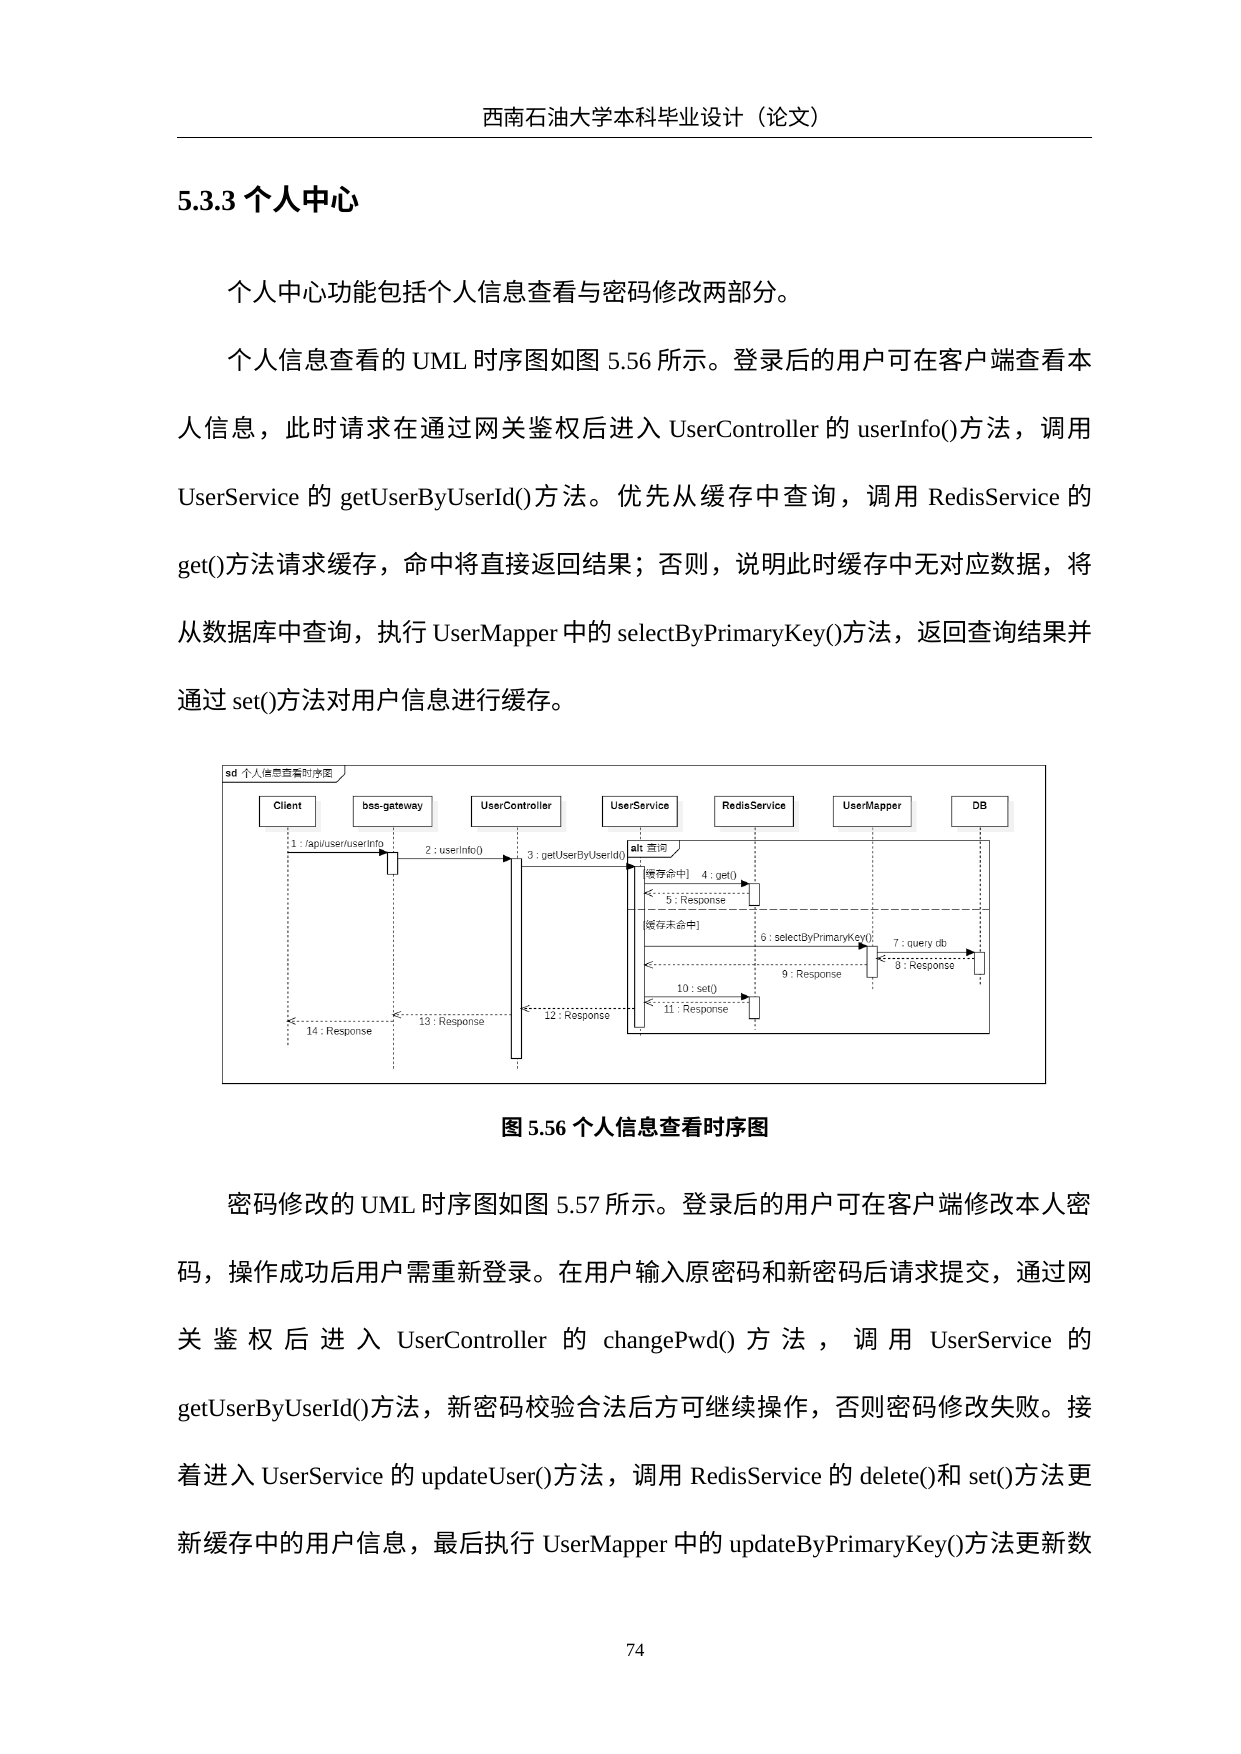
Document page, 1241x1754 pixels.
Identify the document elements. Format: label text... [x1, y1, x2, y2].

picture [214, 757, 1056, 1097]
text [177, 1168, 1092, 1576]
subtitle 个人中心 [177, 164, 1092, 232]
text 个人中心功能包括个人信息查看与密码修改两部分。 [177, 257, 1092, 325]
